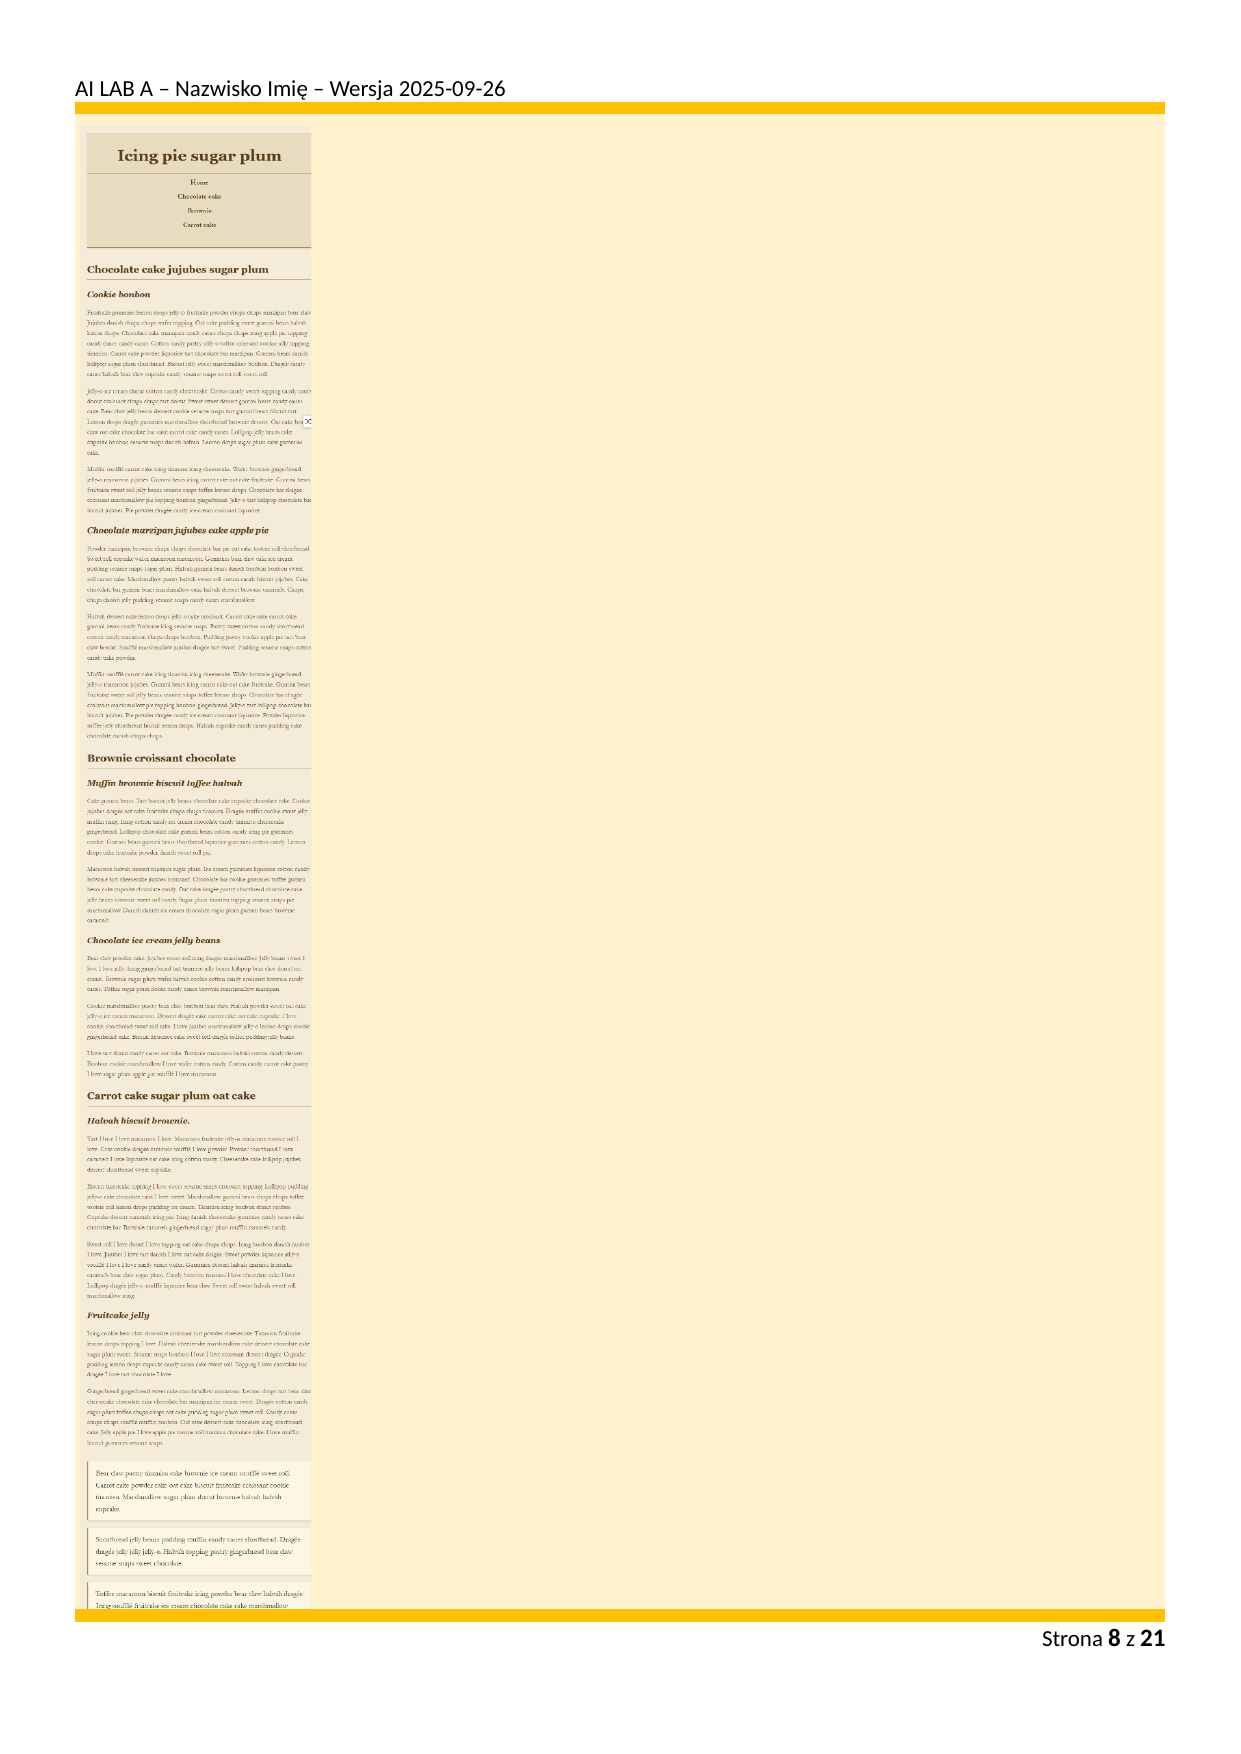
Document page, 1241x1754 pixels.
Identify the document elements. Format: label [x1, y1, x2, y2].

picture [80, 126, 312, 1609]
